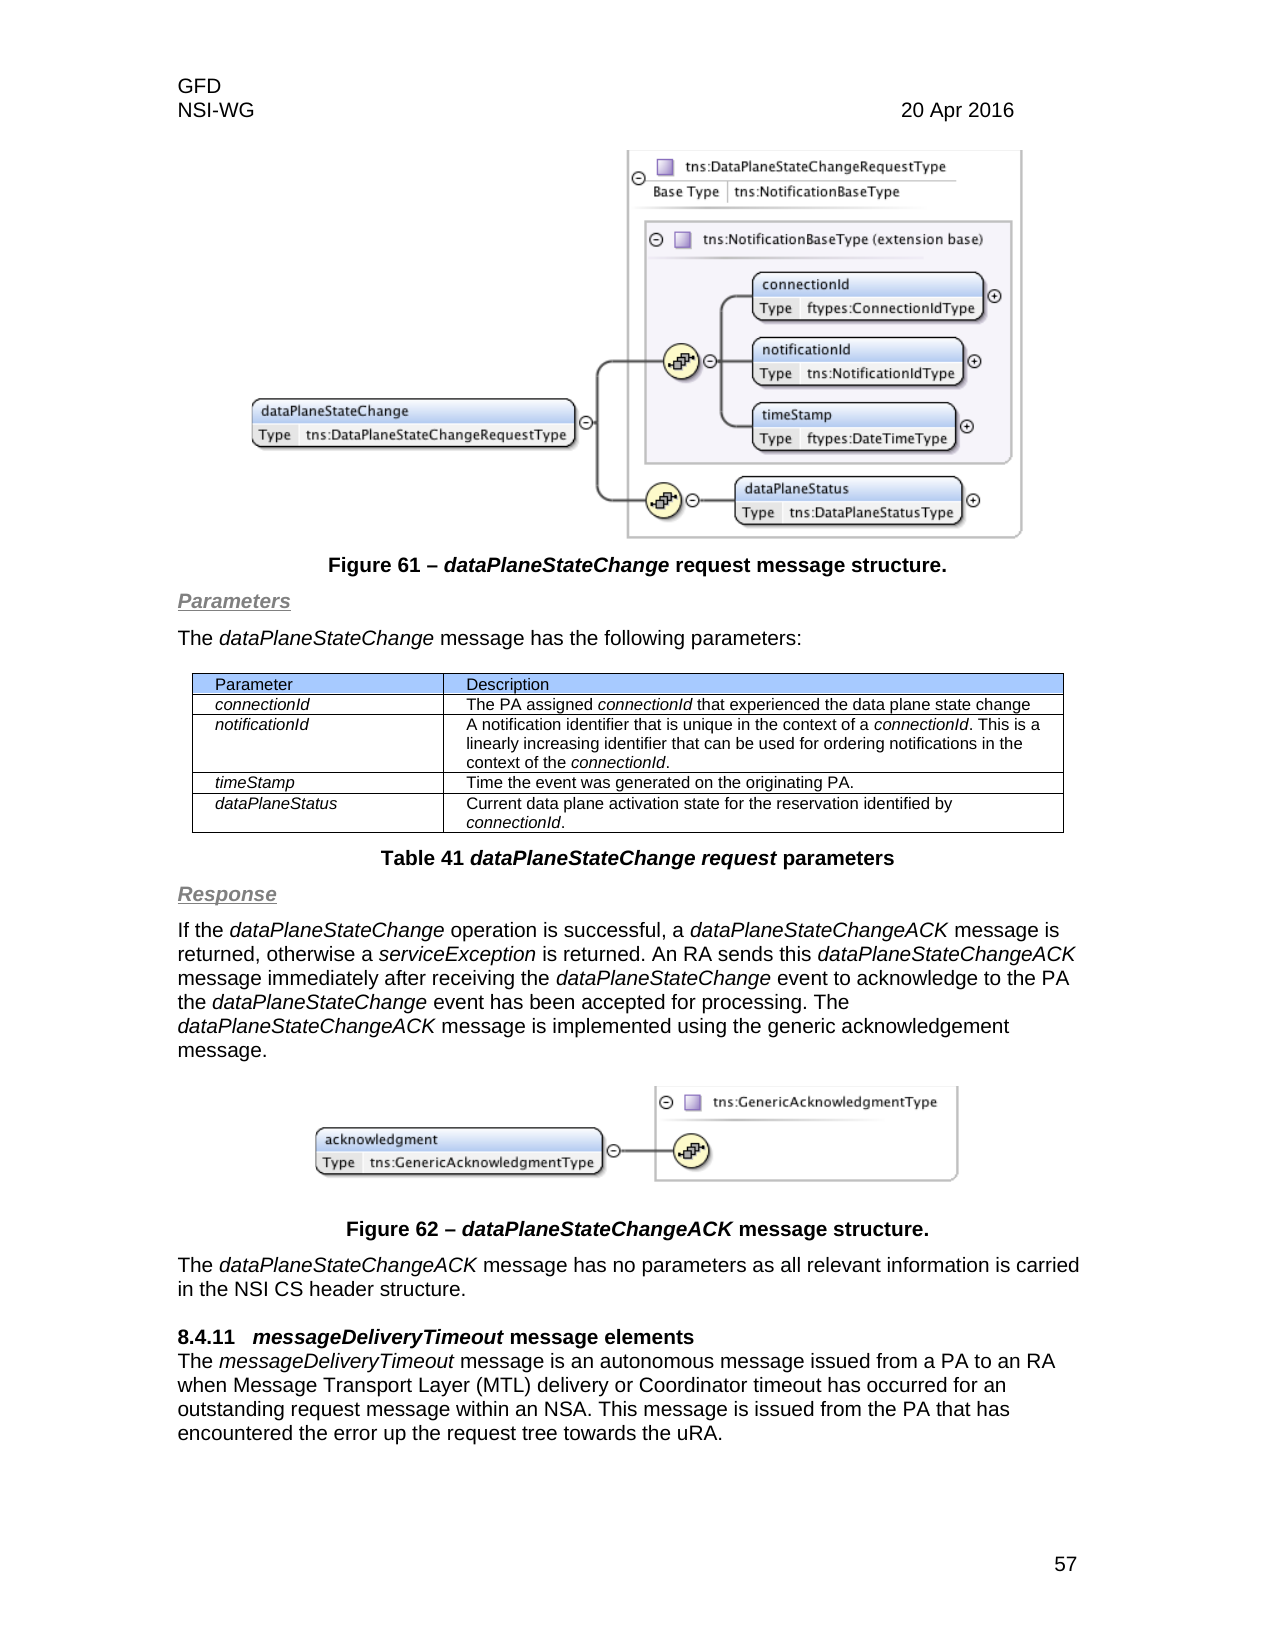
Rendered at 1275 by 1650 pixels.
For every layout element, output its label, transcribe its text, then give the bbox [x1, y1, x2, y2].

text The dataPlaneStateChange message has the following parameters: [177, 625, 1098, 649]
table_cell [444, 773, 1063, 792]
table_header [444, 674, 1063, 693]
text The dataPlaneStateChangeACK message has no parameters as all relevant information is carried in the NSI CS header structure. [177, 1253, 1098, 1301]
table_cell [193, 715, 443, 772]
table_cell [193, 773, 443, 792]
text Response [177, 882, 1098, 906]
picture [251, 150, 1024, 540]
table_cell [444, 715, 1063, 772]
text Figure 62 – dataPlaneStateChangeACK message structure. [177, 1217, 1098, 1241]
text Table 41 dataPlaneStateChange request parameters [177, 845, 1098, 869]
text The messageDeliveryTimeout message is an autonomous message issued from a PA to an RA when Message Transport Layer (MTL) delivery or Coordinator timeout has occurred for an outstanding request message within an NSA. This message is issued from the PA that has encountered the error up the request tree towards the uRA. [177, 1349, 1098, 1445]
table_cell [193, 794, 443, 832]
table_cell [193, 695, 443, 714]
text Parameters [177, 589, 1098, 613]
subtitle messageDeliveryTimeout message elements [177, 1325, 1098, 1349]
text If the dataPlaneStateChange operation is successful, a dataPlaneStateChangeACK message is returned, otherwise a serviceException is returned. An RA sends this dataPlaneStateChangeACK message immediately after receiving the dataPlaneStateChange event to acknowledge to the PA the dataPlaneStateChange event has been accepted for processing. The dataPlaneStateChangeACK message is implemented using the generic acknowledgement message. [177, 918, 1098, 1062]
picture [315, 1086, 960, 1183]
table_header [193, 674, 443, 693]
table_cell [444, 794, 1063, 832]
text Figure 61 – dataPlaneStateChange request message structure. [177, 552, 1098, 576]
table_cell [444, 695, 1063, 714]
